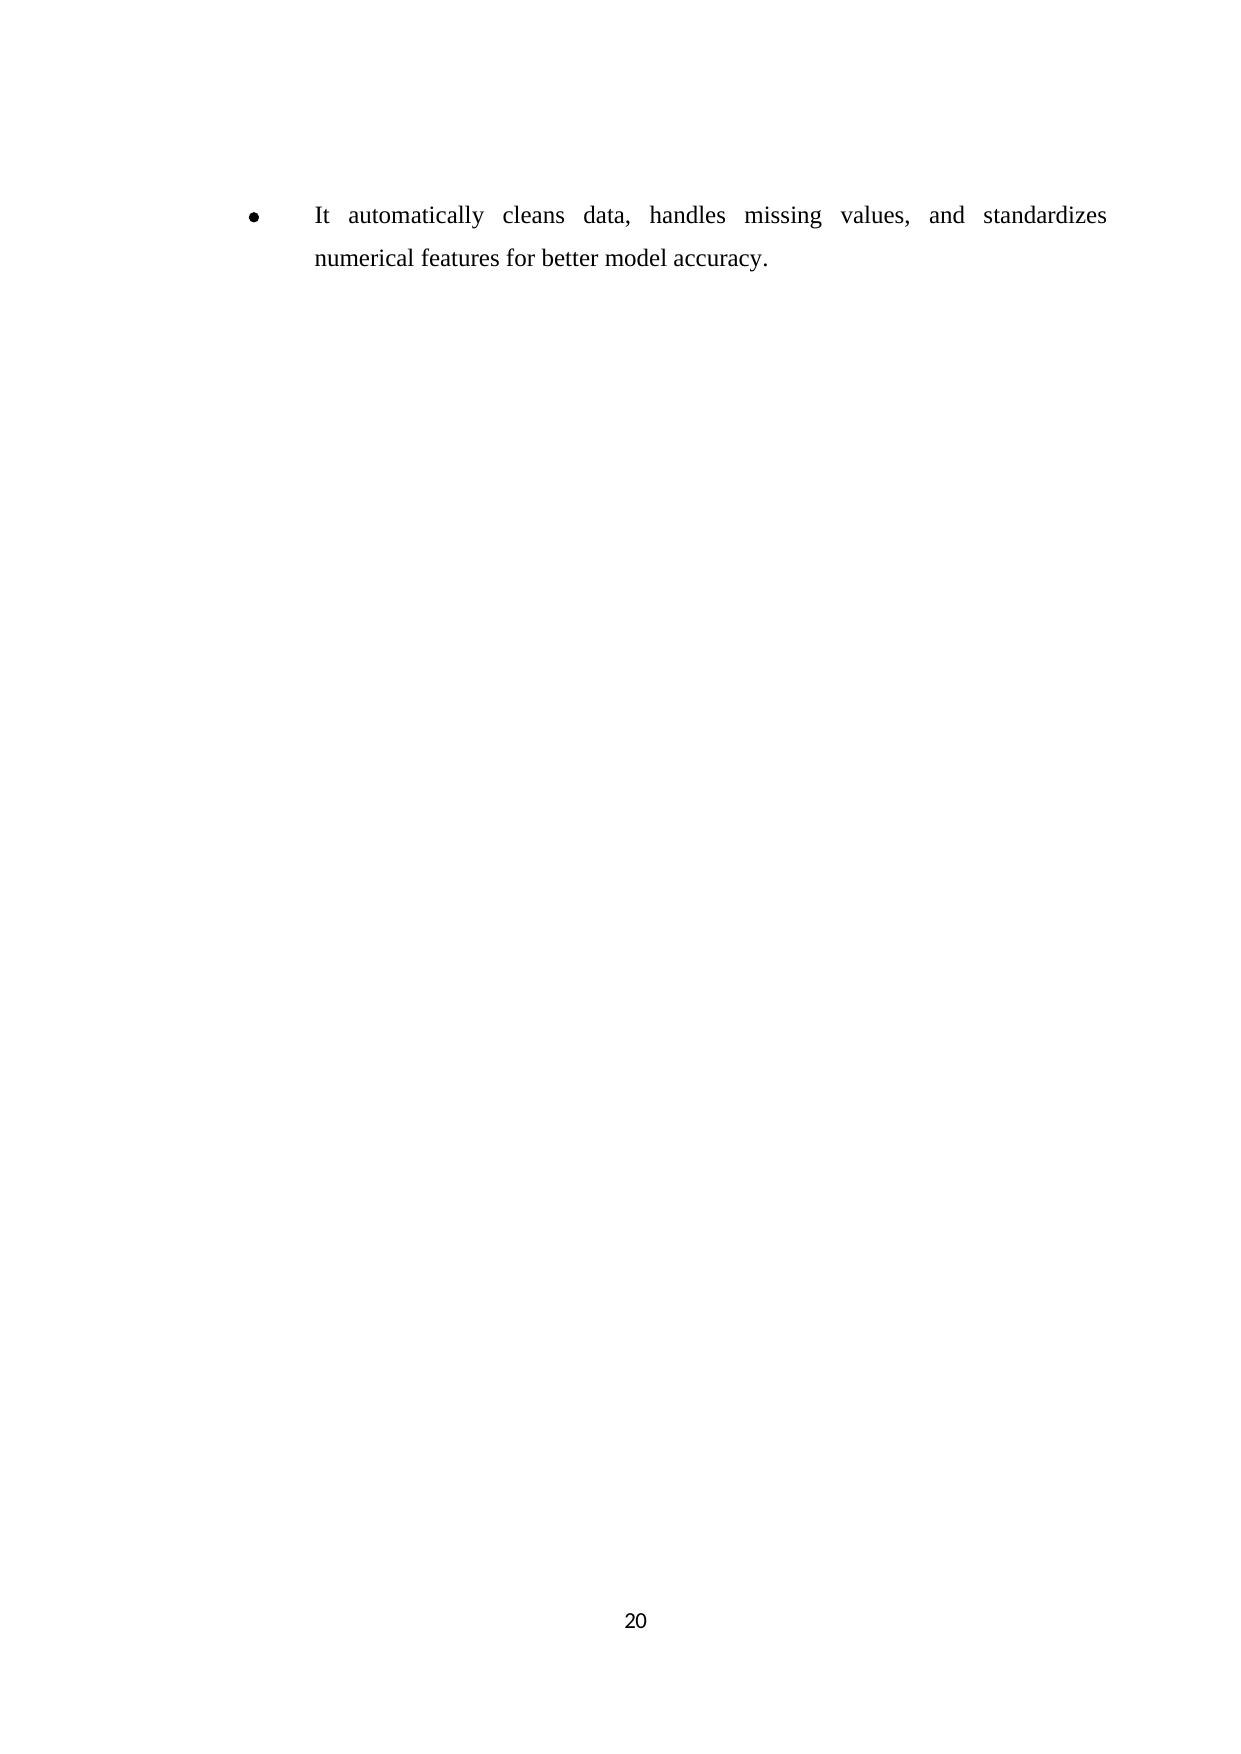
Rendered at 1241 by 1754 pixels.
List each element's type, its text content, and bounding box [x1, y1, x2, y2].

list It automatically cleans data, handles missing values, and standardizes numerical features for better model accuracy. [247, 200, 1107, 272]
